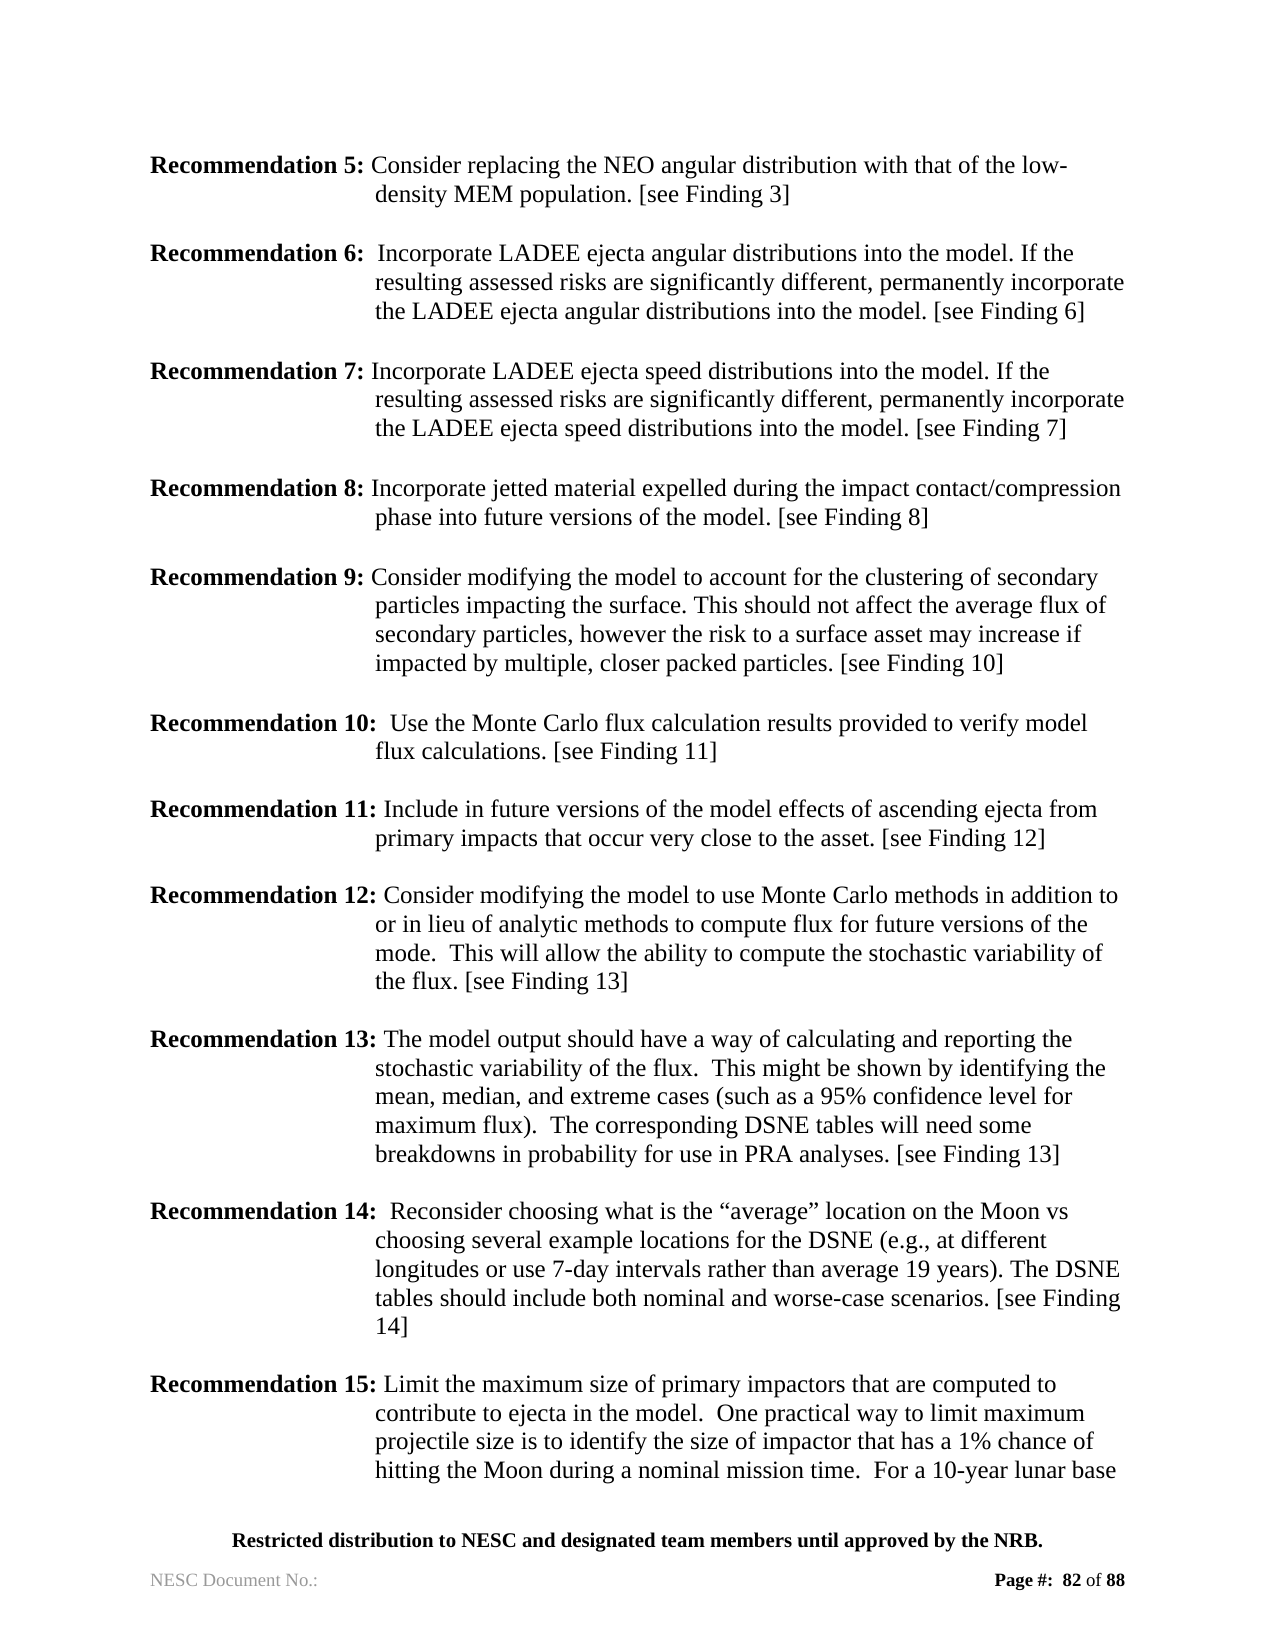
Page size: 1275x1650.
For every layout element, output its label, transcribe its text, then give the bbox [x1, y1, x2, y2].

text Recommendation 10: Use the Monte Carlo flux calculation results provided to verify model flux calculations. [see Finding 11] [150, 708, 1125, 765]
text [150, 1369, 1125, 1484]
text Recommendation 8: Incorporate jetted material expelled during the impact contact/compression phase into future versions of the model. [see Finding 8] [150, 473, 1125, 531]
text Recommendation 6: Incorporate LADEE ejecta angular distributions into the model. If the resulting assessed risks are significantly different, permanently incorporate the LADEE ejecta angular distributions into the model. [see Finding 6] [150, 238, 1125, 325]
text Recommendation 14: Reconsider choosing what is the “average” location on the Moon vs choosing several example locations for the DSNE (e.g., at different longitudes or use 7-day intervals rather than average 19 years). The DSNE tables should include both nominal and worse-case scenarios. [see Finding 14] [150, 1196, 1125, 1340]
text Recommendation 5: Consider replacing the NEO angular distribution with that of the low-density MEM population. [see Finding 3] [150, 150, 1125, 207]
text Recommendation 9: Consider modifying the model to account for the clustering of secondary particles impacting the surface. This should not affect the average flux of secondary particles, however the risk to a surface asset may increase if impacted by multiple, closer packed particles. [see Finding 10] [150, 562, 1125, 677]
text Recommendation 12: Consider modifying the model to use Monte Carlo methods in addition to or in lieu of analytic methods to compute flux for future versions of the mode. This will allow the ability to compute the stochastic variability of the flux. [see Finding 13] [150, 880, 1125, 995]
text Recommendation 7: Incorporate LADEE ejecta speed distributions into the model. If the resulting assessed risks are significantly different, permanently incorporate the LADEE ejecta speed distributions into the model. [see Finding 7] [150, 356, 1125, 442]
text Recommendation 13: The model output should have a way of calculating and reporting the stochastic variability of the flux. This might be shown by identifying the mean, median, and extreme cases (such as a 95% confidence level for maximum flux). The corresponding DSNE tables will need some breakdowns in probability for use in PRA analyses. [see Finding 13] [150, 1024, 1125, 1168]
text Recommendation 11: Include in future versions of the model effects of ascending ejecta from primary impacts that occur very close to the asset. [see Finding 12] [150, 794, 1125, 851]
